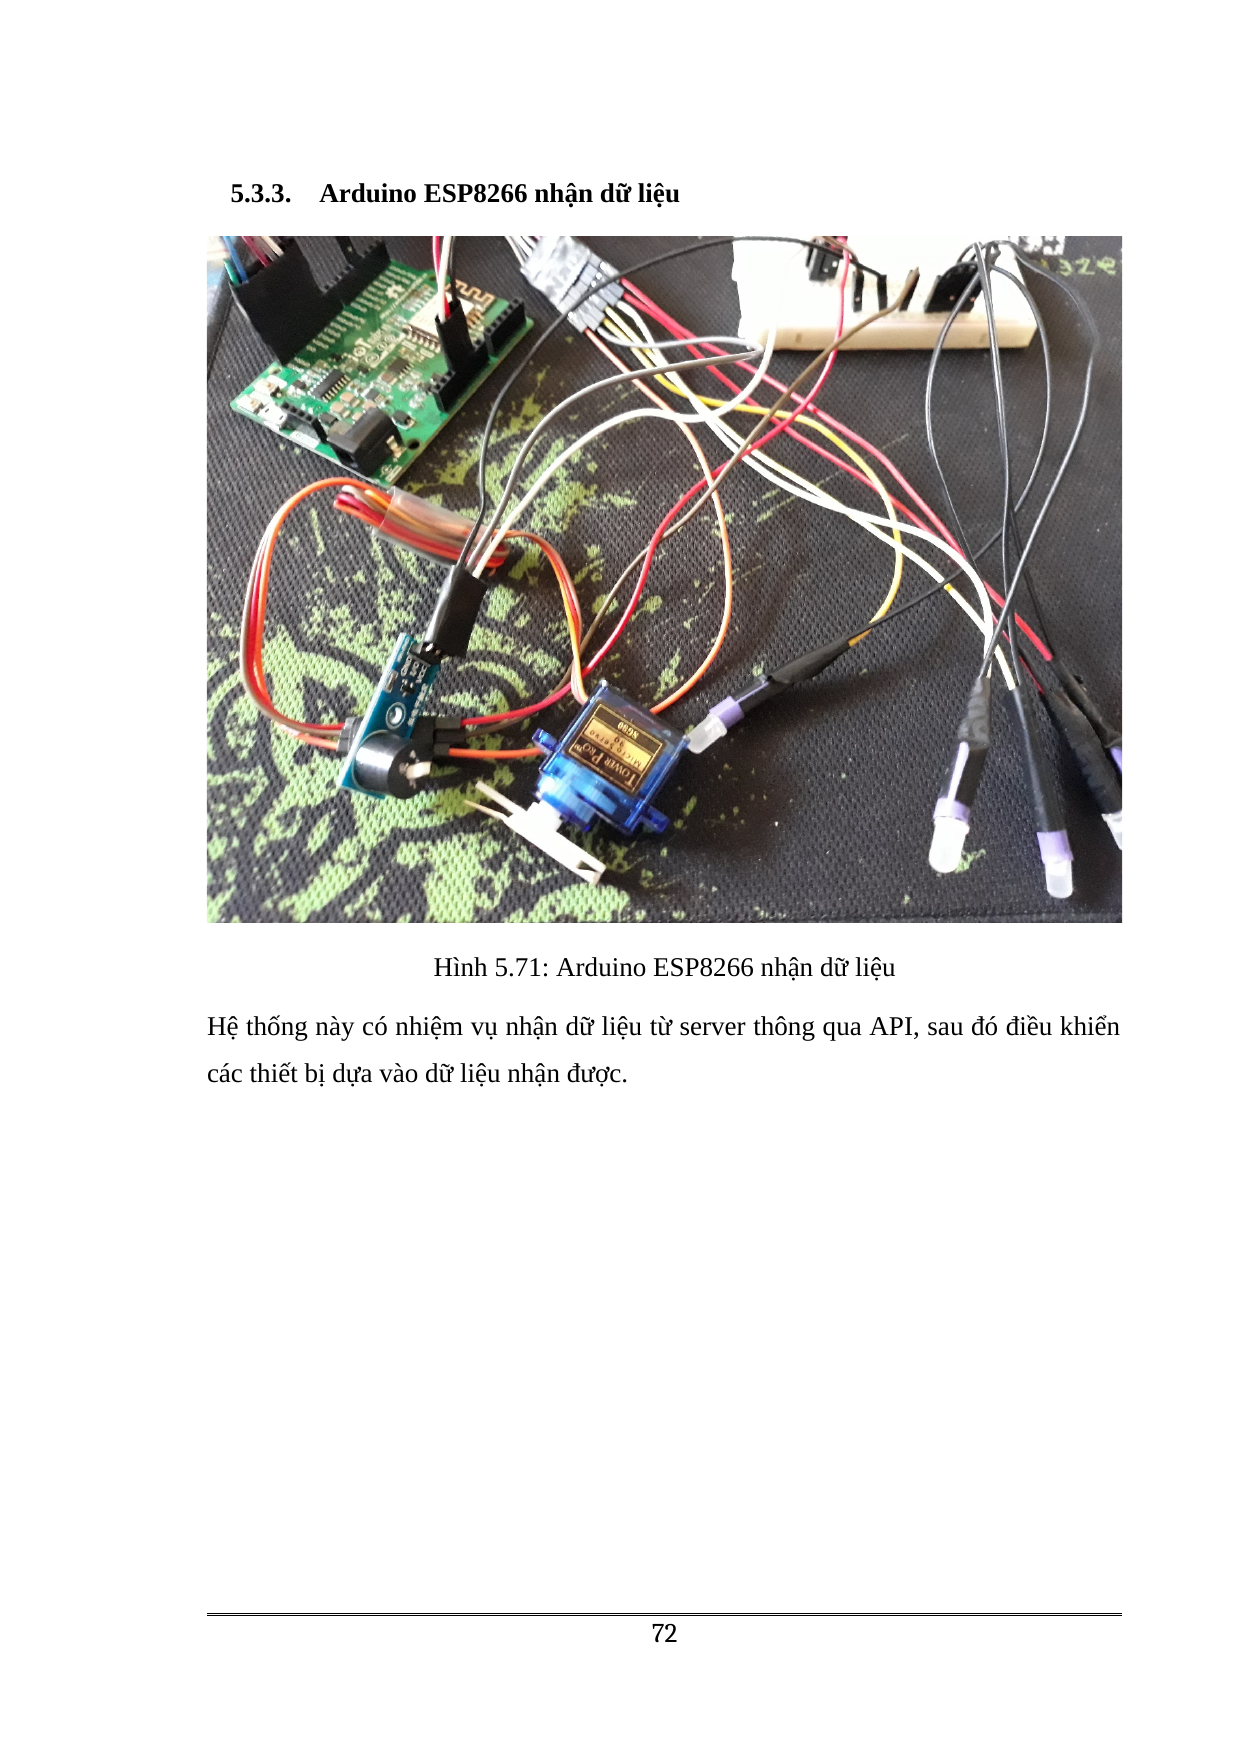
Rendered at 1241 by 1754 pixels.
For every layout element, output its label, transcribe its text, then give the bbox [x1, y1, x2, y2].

subtitle Arduino ESP8266 nhận dữ liệu [230, 177, 1122, 208]
text Hệ thống này có nhiệm vụ nhận dữ liệu từ server thông qua API, sau đó điều khiển các thiết bị dựa vào dữ liệu nhận được. [207, 1010, 1122, 1088]
picture [206, 236, 1123, 923]
